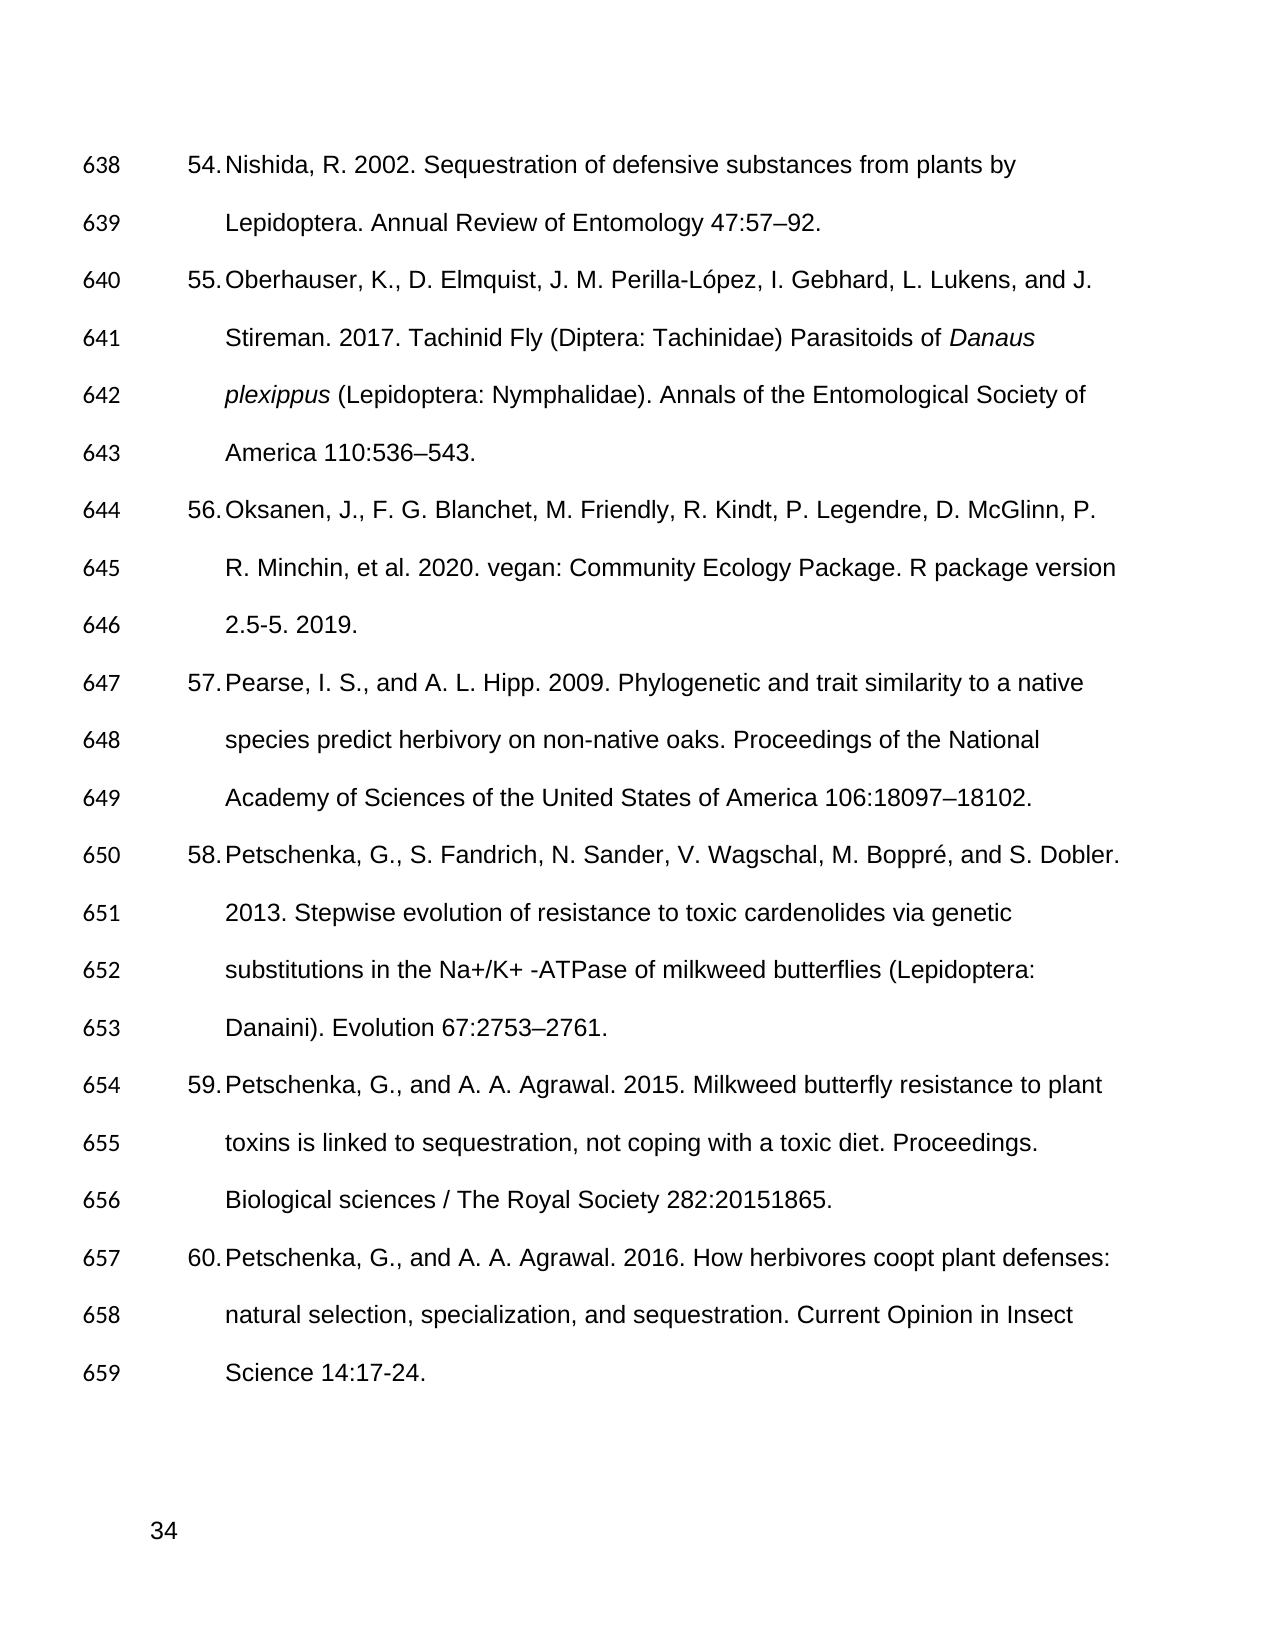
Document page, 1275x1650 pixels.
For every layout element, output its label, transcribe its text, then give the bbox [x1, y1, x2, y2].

list Petschenka, G., S. Fandrich, N. Sander, V. Wagschal, M. Boppré, and S. Dobler. 2013. Stepwise evolution of resistance to toxic cardenolides via genetic substitutions in the Na+/K+ -ATPase of milkweed butterflies (Lepidoptera: Danaini). Evolution 67:2753–2761. [187, 840, 1125, 1041]
list Petschenka, G., and A. A. Agrawal. 2015. Milkweed butterfly resistance to plant toxins is linked to sequestration, not coping with a toxic diet. Proceedings. Biological sciences / The Royal Society 282:20151865. [187, 1070, 1125, 1214]
list Nishida, R. 2002. Sequestration of defensive substances from plants by Lepidoptera. Annual Review of Entomology 47:57–92. [187, 150, 1125, 236]
list Oksanen, J., F. G. Blanchet, M. Friendly, R. Kindt, P. Legendre, D. McGlinn, P. R. Minchin, et al. 2020. vegan: Community Ecology Package. R package version 2.5-5. 2019. [187, 495, 1125, 639]
list Pearse, I. S., and A. L. Hipp. 2009. Phylogenetic and trait similarity to a native species predict herbivory on non-native oaks. Proceedings of the National Academy of Sciences of the United States of America 106:18097–18102. [187, 667, 1125, 811]
list Oberhauser, K., D. Elmquist, J. M. Perilla-López, I. Gebhard, L. Lukens, and J. Stireman. 2017. Tachinid Fly (Diptera: Tachinidae) Parasitoids of Danaus plexippus (Lepidoptera: Nymphalidae). Annals of the Entomological Society of America 110:536–543. [187, 265, 1125, 466]
list Petschenka, G., and A. A. Agrawal. 2016. How herbivores coopt plant defenses: natural selection, specialization, and sequestration. Current Opinion in Insect Science 14:17-24. [187, 1242, 1125, 1386]
